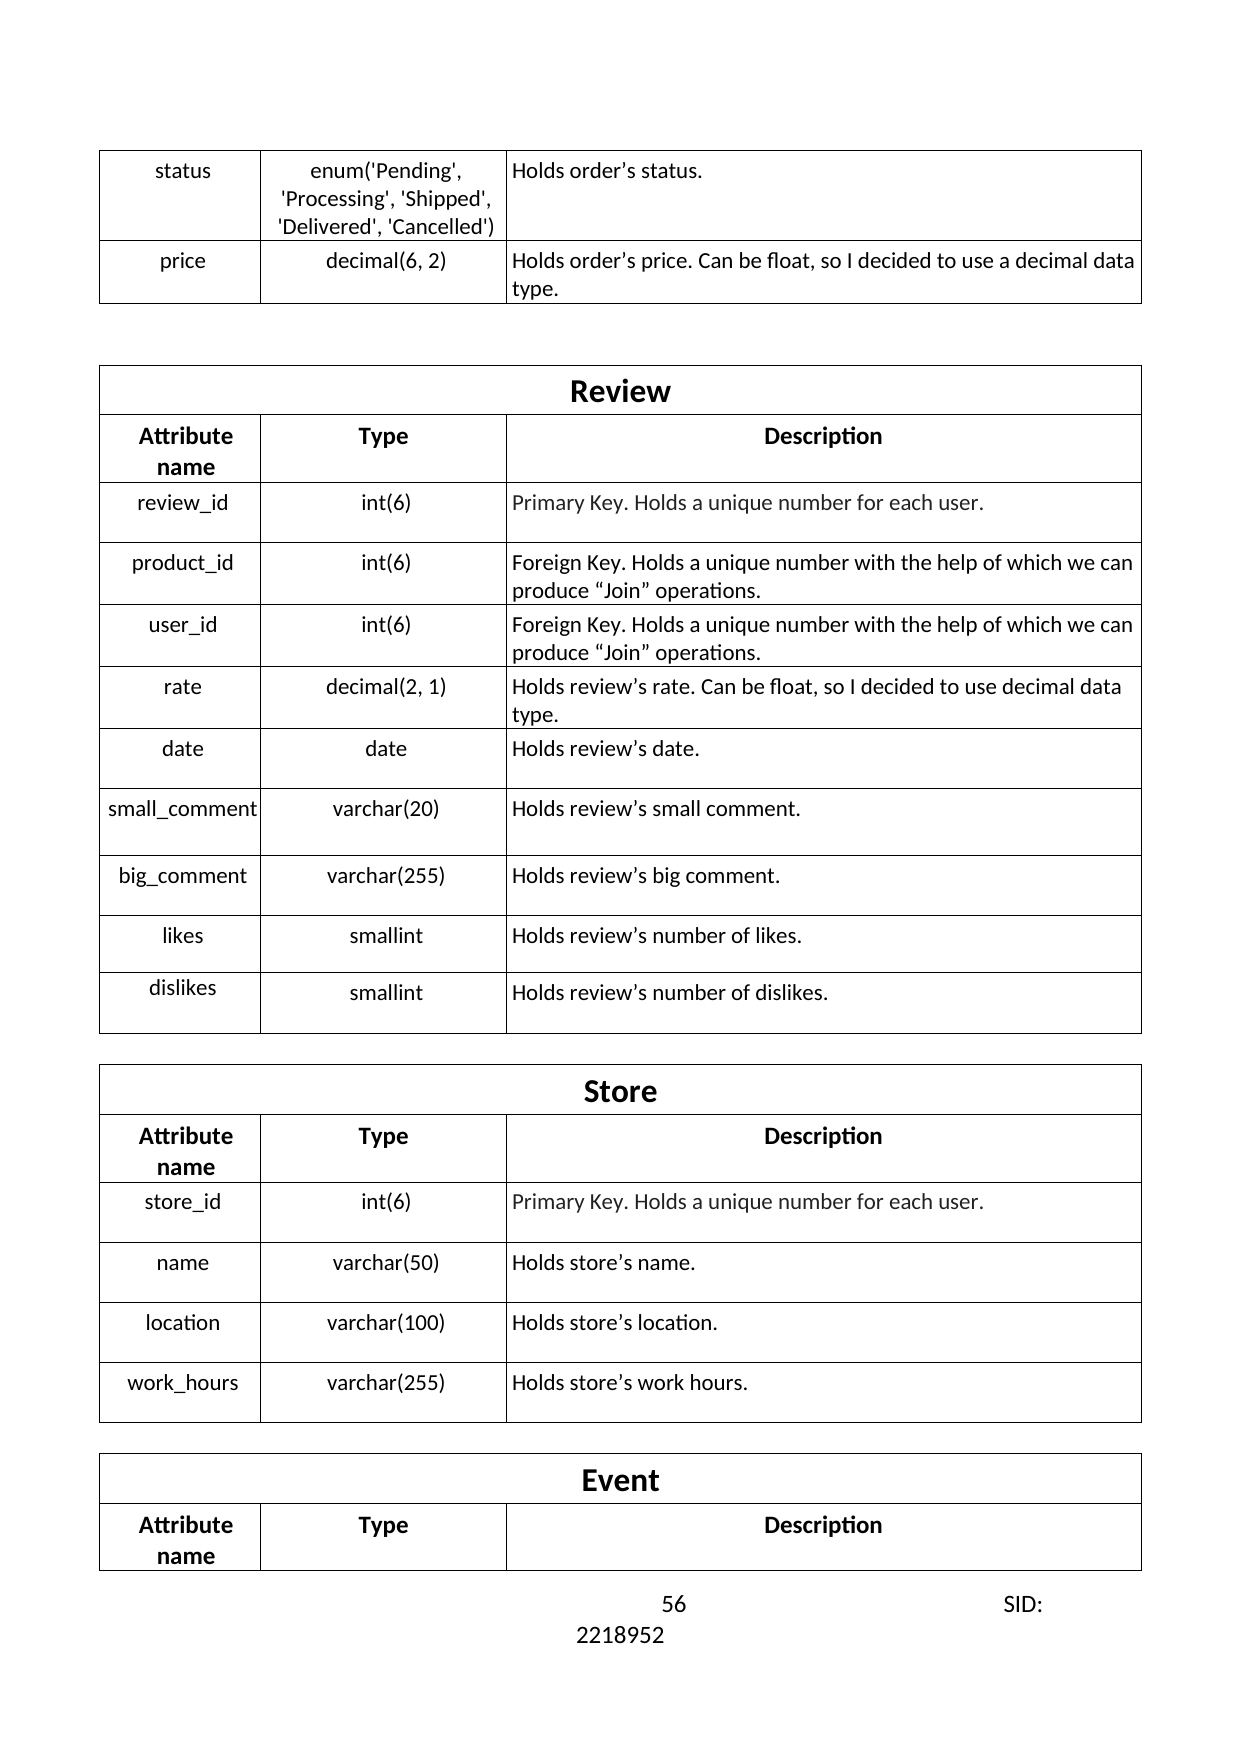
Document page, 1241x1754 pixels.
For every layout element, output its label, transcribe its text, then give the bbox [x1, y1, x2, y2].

table_cell product_id [100, 543, 260, 604]
table_cell Foreign Key. Holds a unique number with the help of which we can produce “Join” operations. [507, 605, 1141, 666]
table_cell varchar(50) [261, 1243, 506, 1302]
table_cell Holds review’s date. [507, 729, 1141, 788]
table_cell status [100, 151, 260, 240]
table_cell Holds review’s rate. Can be float, so I decided to use decimal data type. [507, 667, 1141, 728]
table_cell Attribute name [100, 1504, 260, 1570]
table_cell Holds review’s number of dislikes. [507, 973, 1141, 1033]
table_cell Type [261, 1115, 506, 1181]
table_cell location [100, 1303, 260, 1362]
table_cell varchar(20) [261, 789, 506, 855]
table_cell int(6) [261, 543, 506, 604]
table_cell Description [507, 415, 1141, 482]
table_cell price [100, 241, 260, 302]
table_header Event [100, 1454, 1141, 1503]
table_cell Holds order’s status. [507, 151, 1141, 240]
table_cell big_comment [100, 856, 260, 915]
table_cell Type [261, 415, 506, 482]
table_cell int(6) [261, 483, 506, 542]
table_cell Holds store’s name. [507, 1243, 1141, 1302]
table_cell rate [100, 667, 260, 728]
table_cell small_comment [100, 789, 260, 855]
table_cell date [100, 729, 260, 788]
table_cell Holds review’s small comment. [507, 789, 1141, 855]
table_header Store [100, 1065, 1141, 1114]
table_cell Primary Key. Holds a unique number for each user. [507, 1183, 1141, 1241]
table_cell dislikes [100, 973, 260, 1033]
table_cell likes [100, 916, 260, 972]
table_cell int(6) [261, 1183, 506, 1241]
table_cell date [261, 729, 506, 788]
table_cell Attribute name [100, 415, 260, 482]
table_cell name [100, 1243, 260, 1302]
table_cell smallint [261, 973, 506, 1033]
table_cell varchar(255) [261, 856, 506, 915]
table_header Review [100, 366, 1141, 414]
table_cell Primary Key. Holds a unique number for each user. [507, 483, 1141, 542]
table_cell Description [507, 1115, 1141, 1181]
table_cell varchar(255) [261, 1363, 506, 1422]
table_cell Holds review’s big comment. [507, 856, 1141, 915]
table_cell int(6) [261, 605, 506, 666]
table_cell Attribute name [100, 1115, 260, 1181]
table_cell decimal(6, 2) [261, 241, 506, 302]
table_cell smallint [261, 916, 506, 972]
table_cell Holds store’s work hours. [507, 1363, 1141, 1422]
table_cell Foreign Key. Holds a unique number with the help of which we can produce “Join” operations. [507, 543, 1141, 604]
table_cell Holds store’s location. [507, 1303, 1141, 1362]
table_cell enum('Pending', 'Processing', 'Shipped', 'Delivered', 'Cancelled') [261, 151, 506, 240]
table_cell Holds order’s price. Can be float, so I decided to use a decimal data type. [507, 241, 1141, 302]
table_cell review_id [100, 483, 260, 542]
table_cell Holds review’s number of likes. [507, 916, 1141, 972]
table_cell store_id [100, 1183, 260, 1241]
table_cell decimal(2, 1) [261, 667, 506, 728]
table_cell user_id [100, 605, 260, 666]
table_cell Description [507, 1504, 1141, 1570]
table_cell varchar(100) [261, 1303, 506, 1362]
table_cell work_hours [100, 1363, 260, 1422]
table_cell Type [261, 1504, 506, 1570]
